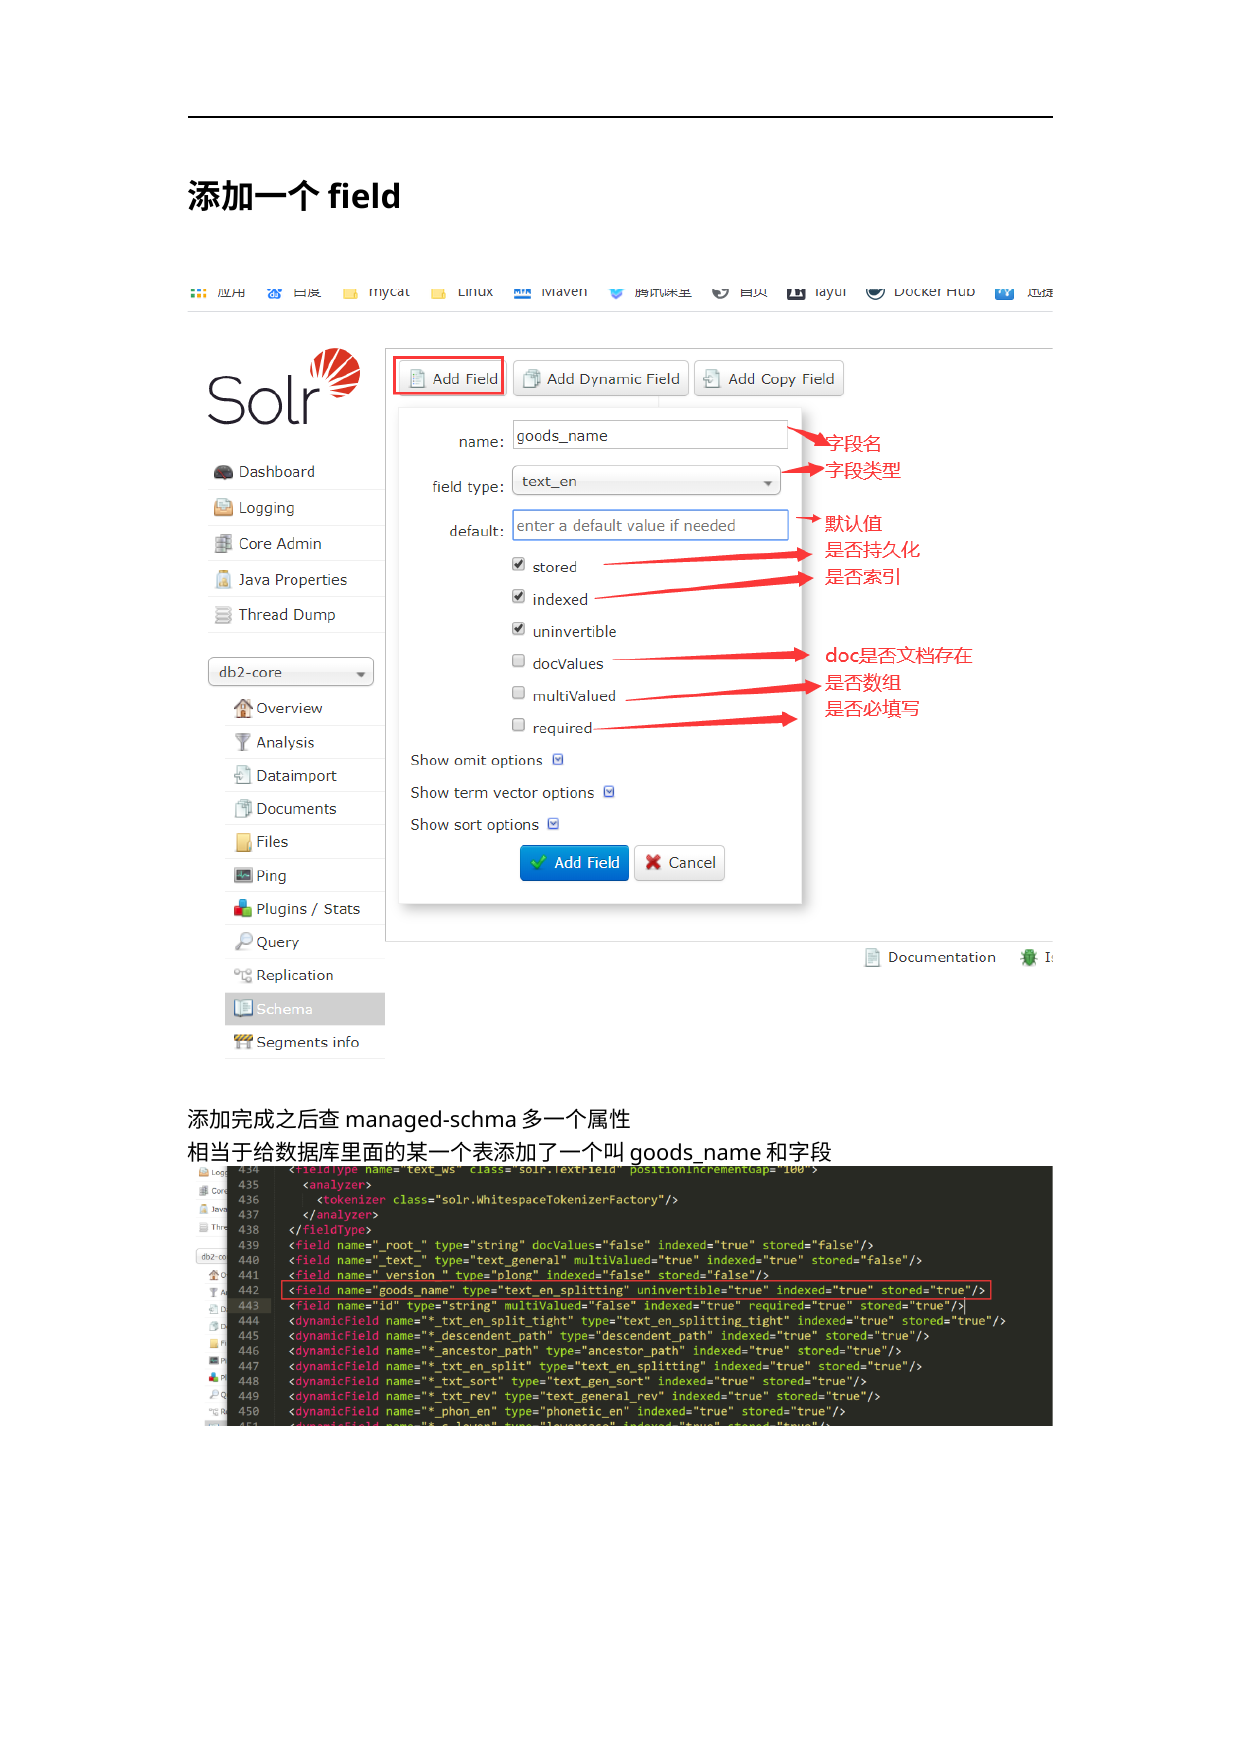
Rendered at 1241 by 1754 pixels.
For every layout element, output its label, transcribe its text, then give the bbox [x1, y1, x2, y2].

picture [187, 289, 1053, 1082]
text 相当于给数据库里面的某一个表添加了一个叫goods_name和字段 [187, 1134, 1053, 1166]
subtitle 添加一个field [187, 162, 1053, 227]
picture [187, 1166, 1053, 1426]
text 添加完成之后查managed-schma多一个属性 [187, 1102, 1053, 1134]
